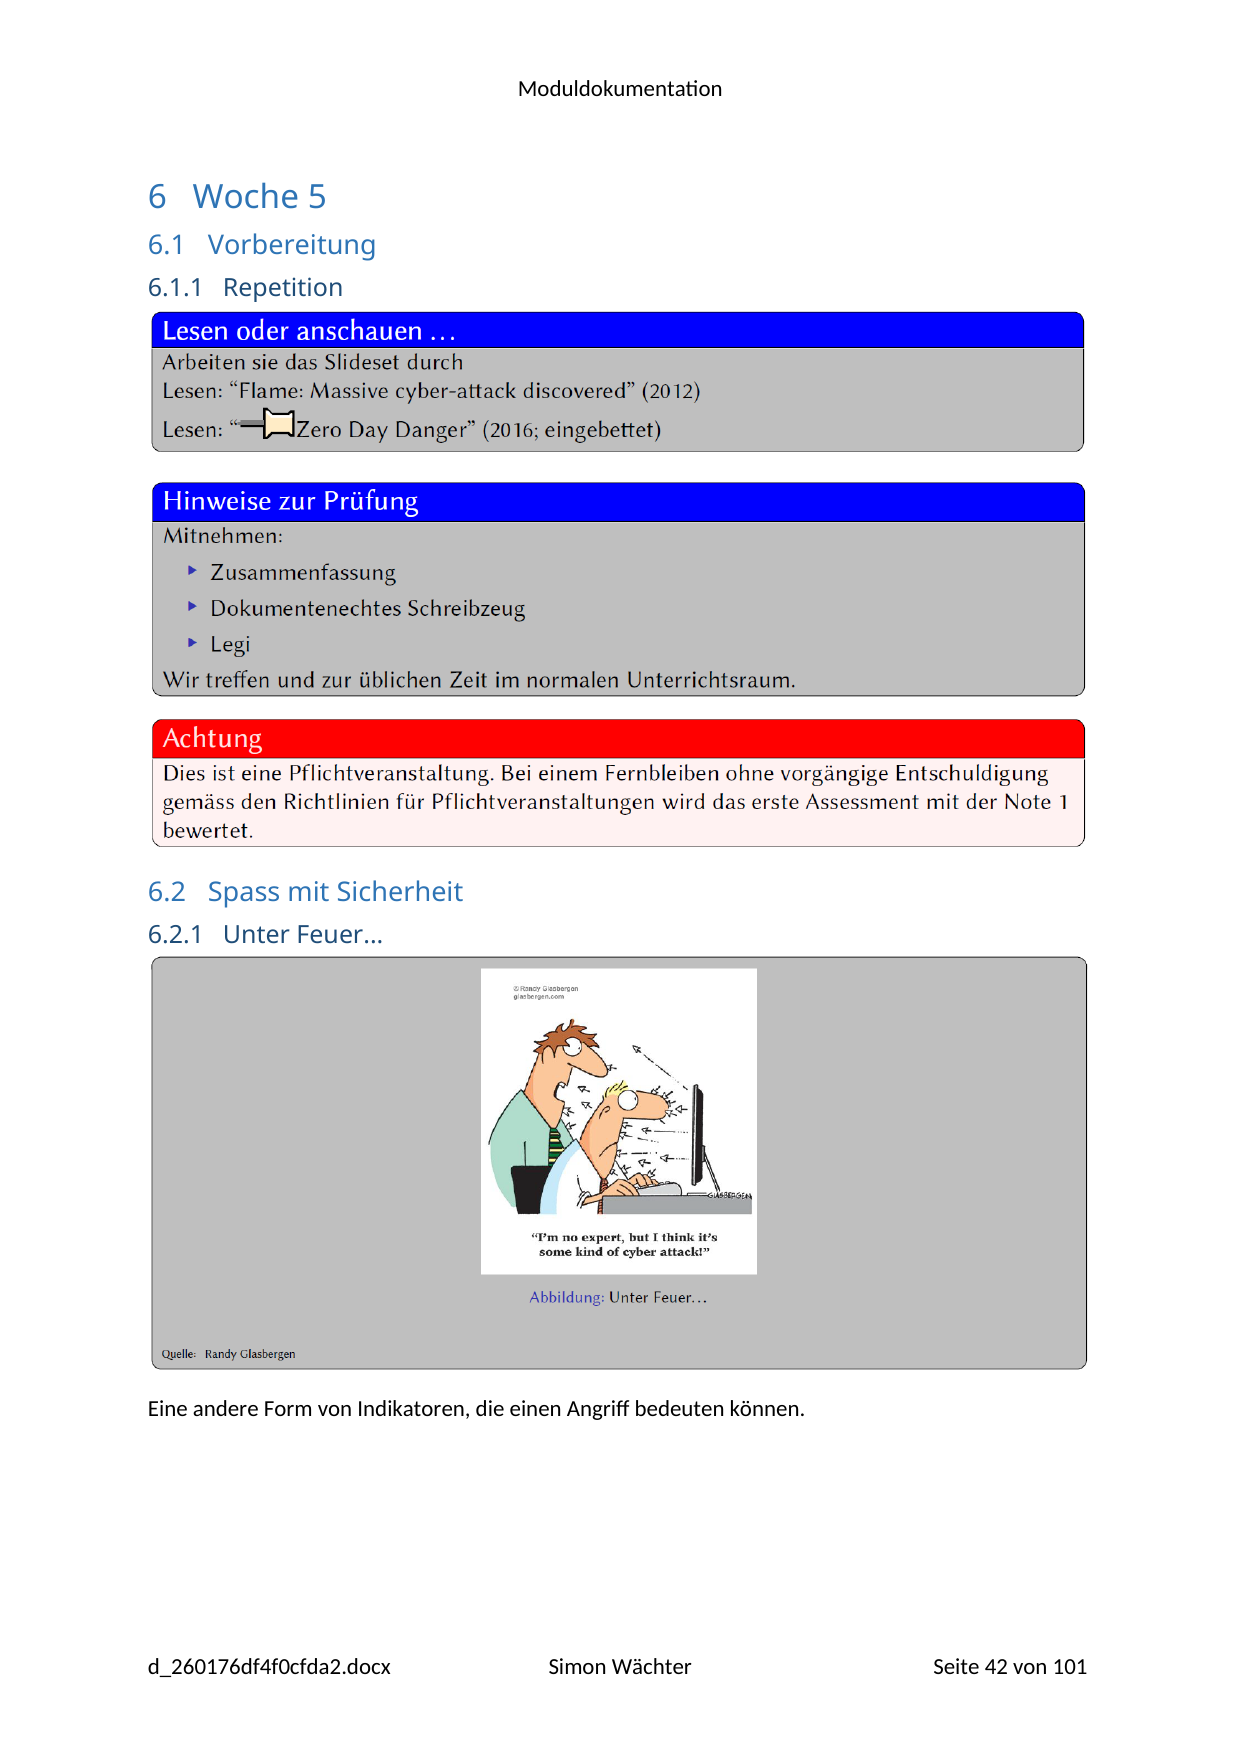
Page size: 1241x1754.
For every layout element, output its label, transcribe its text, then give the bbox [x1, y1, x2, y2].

subtitle Woche 5 [148, 173, 1093, 218]
subtitle Unter Feuer... [148, 916, 1093, 951]
picture [147, 477, 1093, 854]
picture [147, 953, 1093, 1376]
text Eine andere Form von Indikatoren, die einen Angriff bedeuten können. [148, 1394, 1093, 1422]
subtitle Spass mit Sicherheit [148, 872, 1093, 909]
subtitle Repetition [148, 270, 1093, 304]
subtitle Vorbereitung [148, 226, 1093, 263]
picture [147, 306, 1093, 459]
